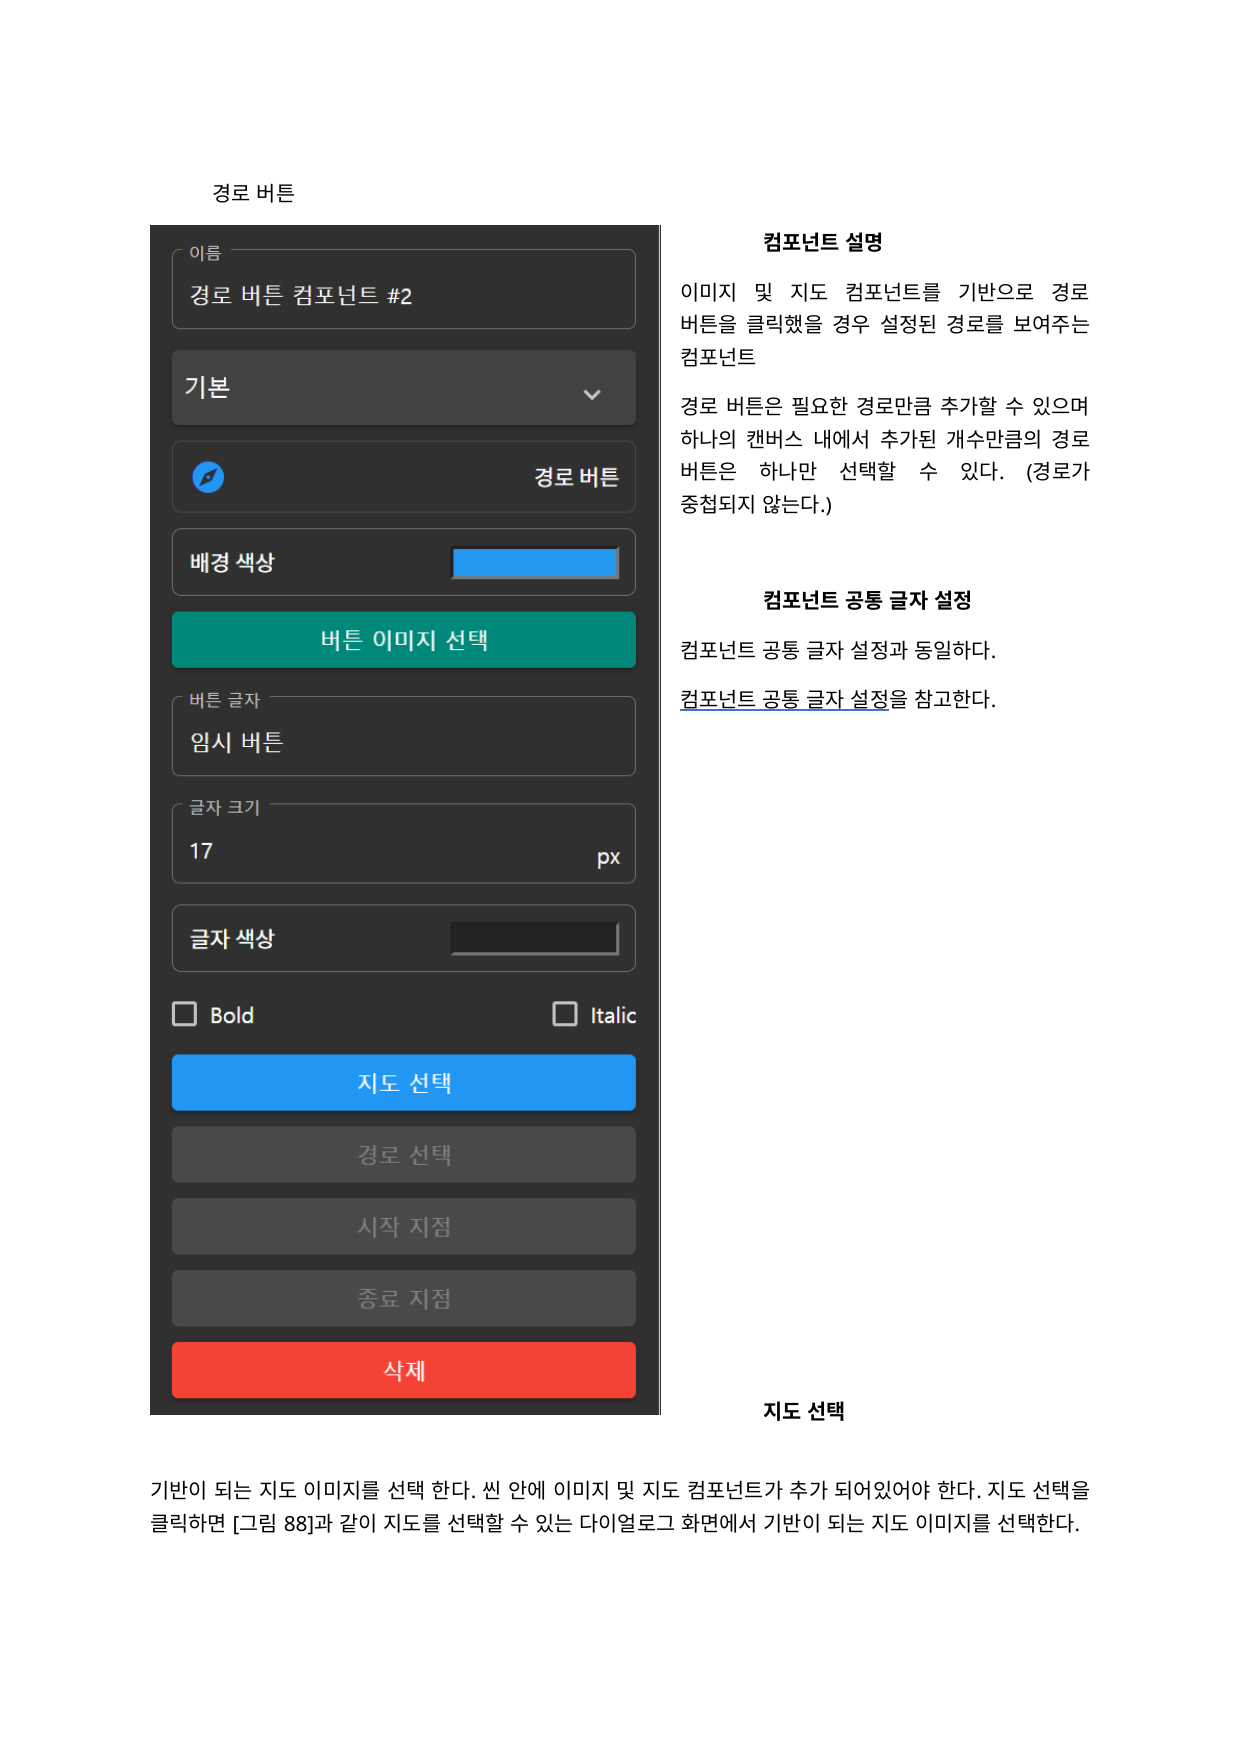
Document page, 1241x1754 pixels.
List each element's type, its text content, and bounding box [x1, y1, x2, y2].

subtitle 경로 버튼 [212, 177, 1090, 207]
text 기반이 되는 지도 이미지를 선택 한다. 씬 안에 이미지 및 지도 컴포넌트가 추가 되어있어야 한다. 지도 선택을 클릭하면 [그림 88]과 같이 지도를 선택할 수 있는 다이얼로그 화면에서 기반이 되는 지도 이미지를 선택한다. [150, 1474, 1090, 1538]
text 컴포넌트 공통 글자 설정을 참고한다. [661, 683, 1090, 714]
picture [150, 225, 661, 1415]
subtitle 컴포넌트 설명 [661, 226, 1090, 257]
text 경로 버튼은 필요한 경로만큼 추가할 수 있으며 하나의 캔버스 내에서 추가된 개수만큼의 경로 버튼은 하나만 선택할 수 있다. (경로가 중첩되지 않는다.) [661, 390, 1090, 518]
text 컴포넌트 공통 글자 설정과 동일하다. [661, 634, 1090, 664]
subtitle 지도 선택 [233, 1395, 1090, 1456]
subtitle 컴포넌트 공통 글자 설정 [661, 585, 1090, 615]
text 이미지 및 지도 컴포넌트를 기반으로 경로 버튼을 클릭했을 경우 설정된 경로를 보여주는 컴포넌트 [661, 276, 1090, 371]
